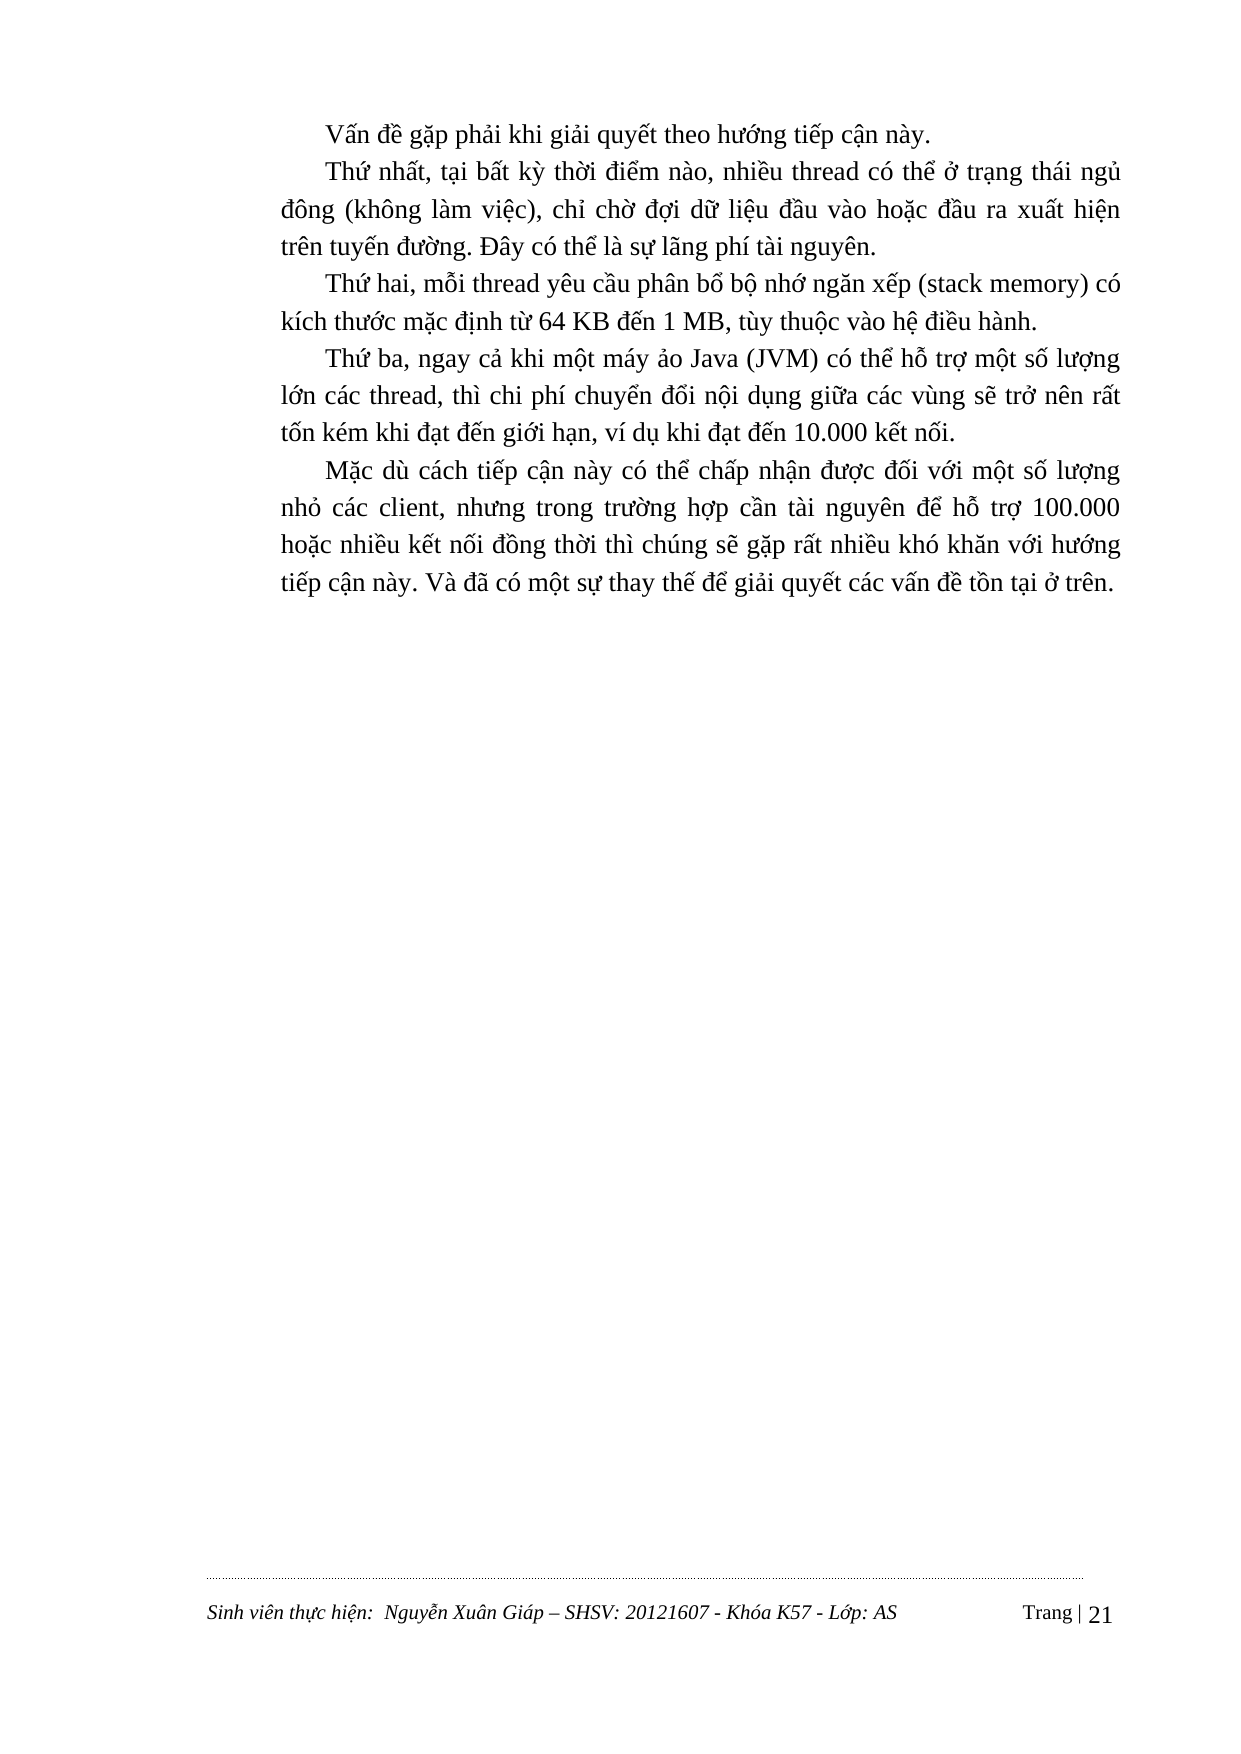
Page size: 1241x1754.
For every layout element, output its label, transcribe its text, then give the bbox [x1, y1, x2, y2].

text Mặc dù cách tiếp cận này có thể chấp nhận được đối với một số lượng nhỏ các client, nhưng trong trường hợp cần tài nguyên để hỗ trợ 100.000 hoặc nhiều kết nối đồng thời thì chúng sẽ gặp rất nhiều khó khăn với hướng tiếp cận này. Và đã có một sự thay thế để giải quyết các vấn đề tồn tại ở trên. [281, 454, 1122, 597]
text Thứ nhất, tại bất kỳ thời điểm nào, nhiều thread có thể ở trạng thái ngủ đông (không làm việc), chỉ chờ đợi dữ liệu đầu vào hoặc đầu ra xuất hiện trên tuyến đường. Đây có thể là sự lãng phí tài nguyên. [281, 155, 1122, 261]
text Thứ ba, ngay cả khi một máy ảo Java (JVM) có thể hỗ trợ một số lượng lớn các thread, thì chi phí chuyển đổi nội dụng giữa các vùng sẽ trở nên rất tốn kém khi đạt đến giới hạn, ví dụ khi đạt đến 10.000 kết nối. [281, 342, 1122, 448]
text Thứ hai, mỗi thread yêu cầu phân bổ bộ nhớ ngăn xếp (stack memory) có kích thước mặc định từ 64 KB đến 1 MB, tùy thuộc vào hệ điều hành. [281, 267, 1122, 336]
text Vấn đề gặp phải khi giải quyết theo hướng tiếp cận này. [281, 118, 1122, 149]
